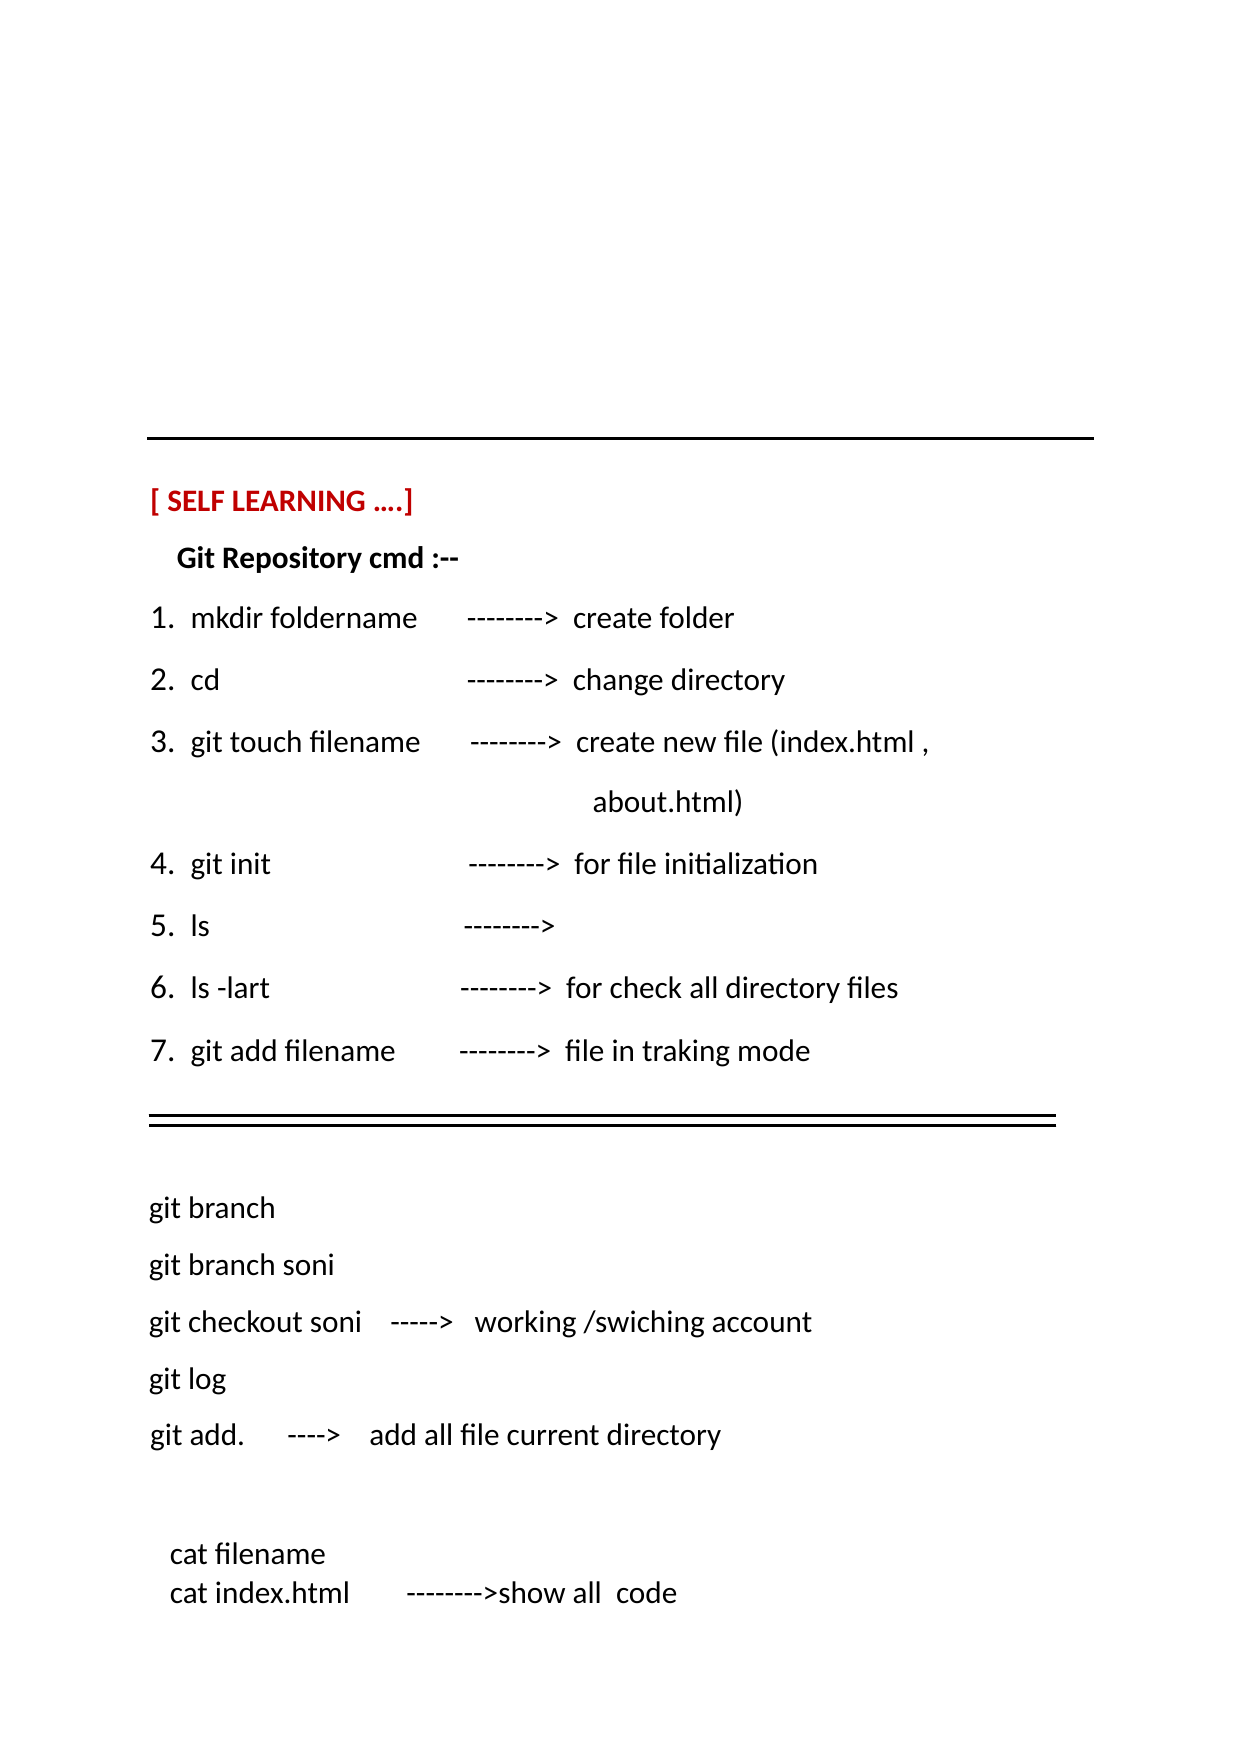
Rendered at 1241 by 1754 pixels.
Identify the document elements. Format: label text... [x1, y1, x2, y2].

text git branch soni [148, 1245, 1056, 1283]
text about.html) [148, 782, 1092, 821]
list git add filename --------> file in traking mode [150, 1028, 1092, 1069]
text [ SELF LEARNING ….] [150, 481, 1201, 519]
list mkdir foldername --------> create folder [150, 596, 1092, 637]
text git branch [148, 1188, 1056, 1226]
text git add. ----> add all file current directory [150, 1416, 1092, 1454]
text cat index.html -------->show all code [148, 1573, 1092, 1611]
text git log [148, 1359, 926, 1397]
list git touch filename --------> create new file (index.html , [150, 720, 1092, 761]
list git init --------> for file initialization [150, 842, 1092, 883]
list ls -lart --------> for check all directory files [150, 966, 1092, 1007]
text git checkout soni -----> working /swiching account [148, 1302, 926, 1340]
list cd --------> change directory [150, 658, 1092, 699]
list ls --------> [150, 904, 1092, 945]
text cat filename [148, 1534, 1092, 1572]
subtitle Git Repository cmd :-- [148, 538, 783, 577]
